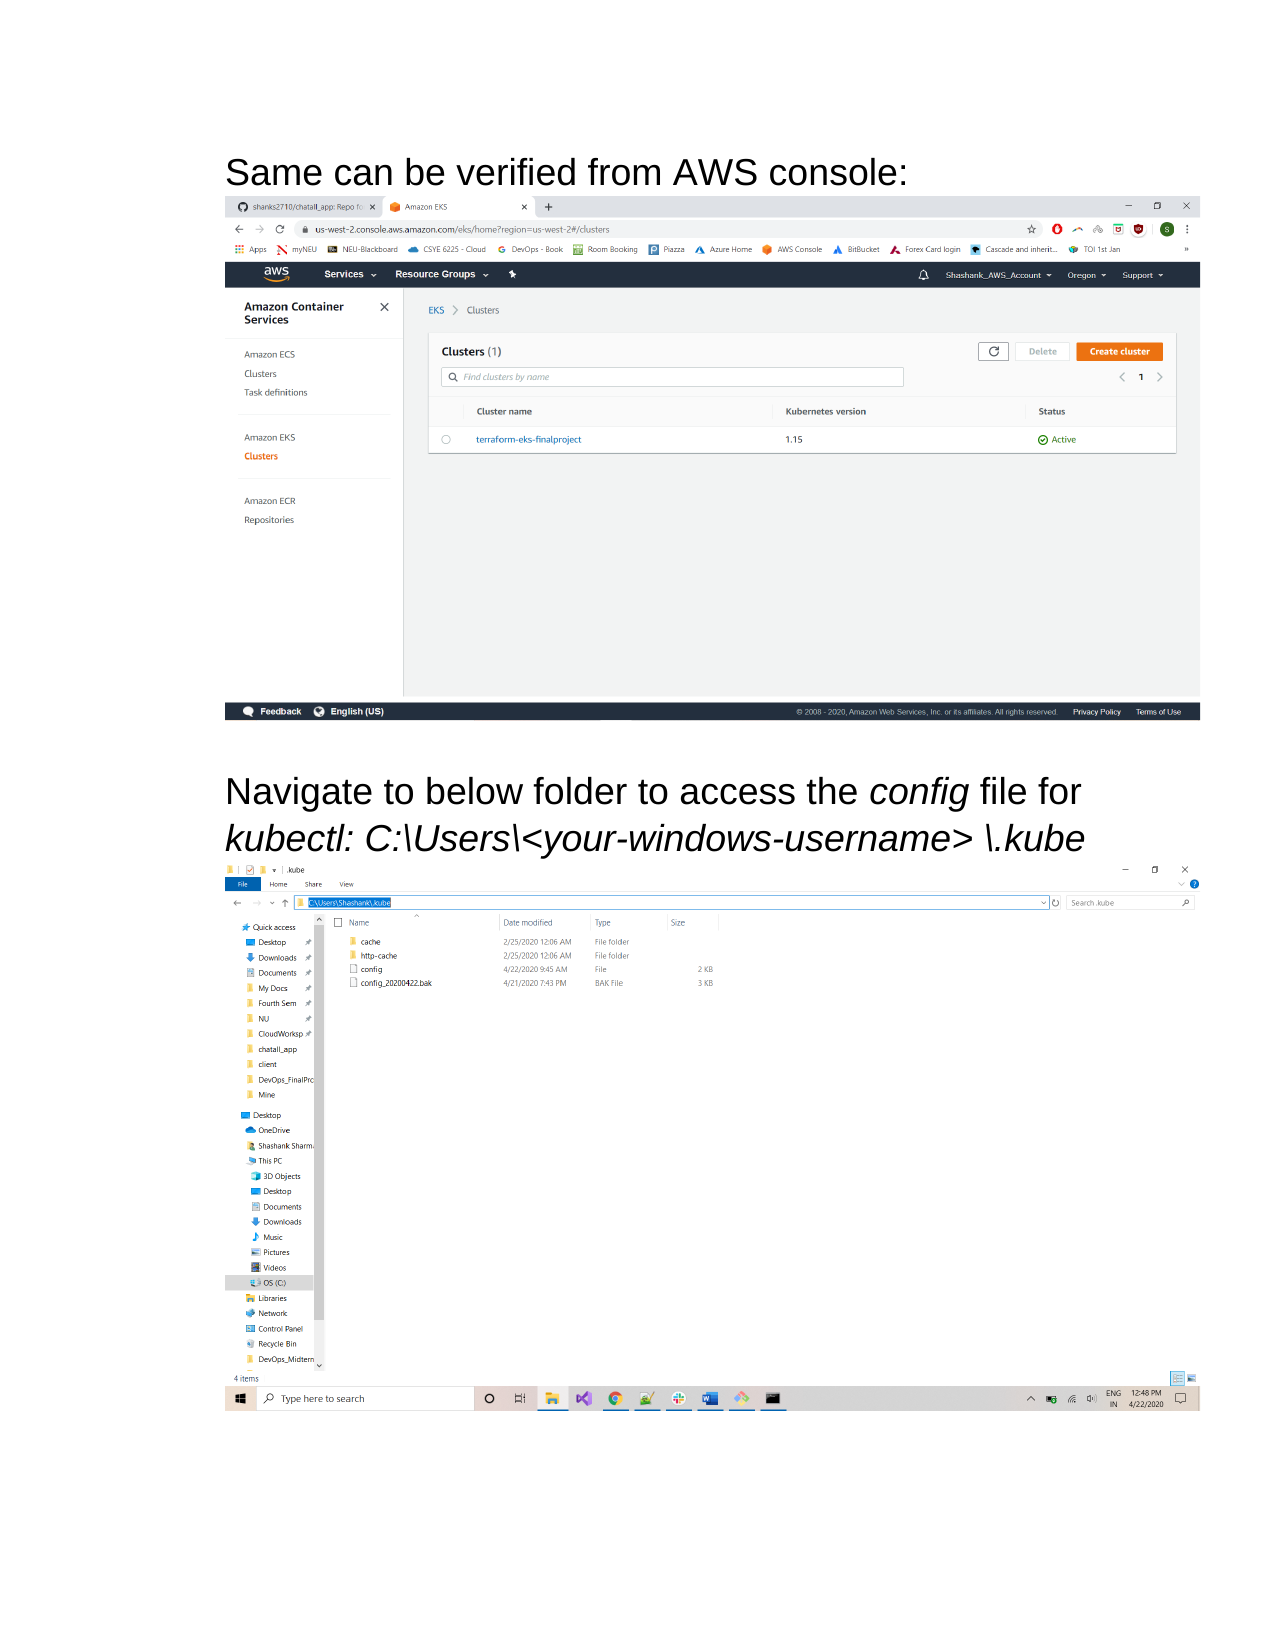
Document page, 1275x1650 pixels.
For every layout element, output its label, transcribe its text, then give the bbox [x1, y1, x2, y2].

picture [225, 196, 1200, 721]
picture [225, 862, 1200, 1411]
list Same can be verified from AWS console: [225, 150, 1125, 193]
list Navigate to below folder to access the config file for kubectl: C:\Users\<your-windows-username> \.kube [225, 769, 1125, 859]
